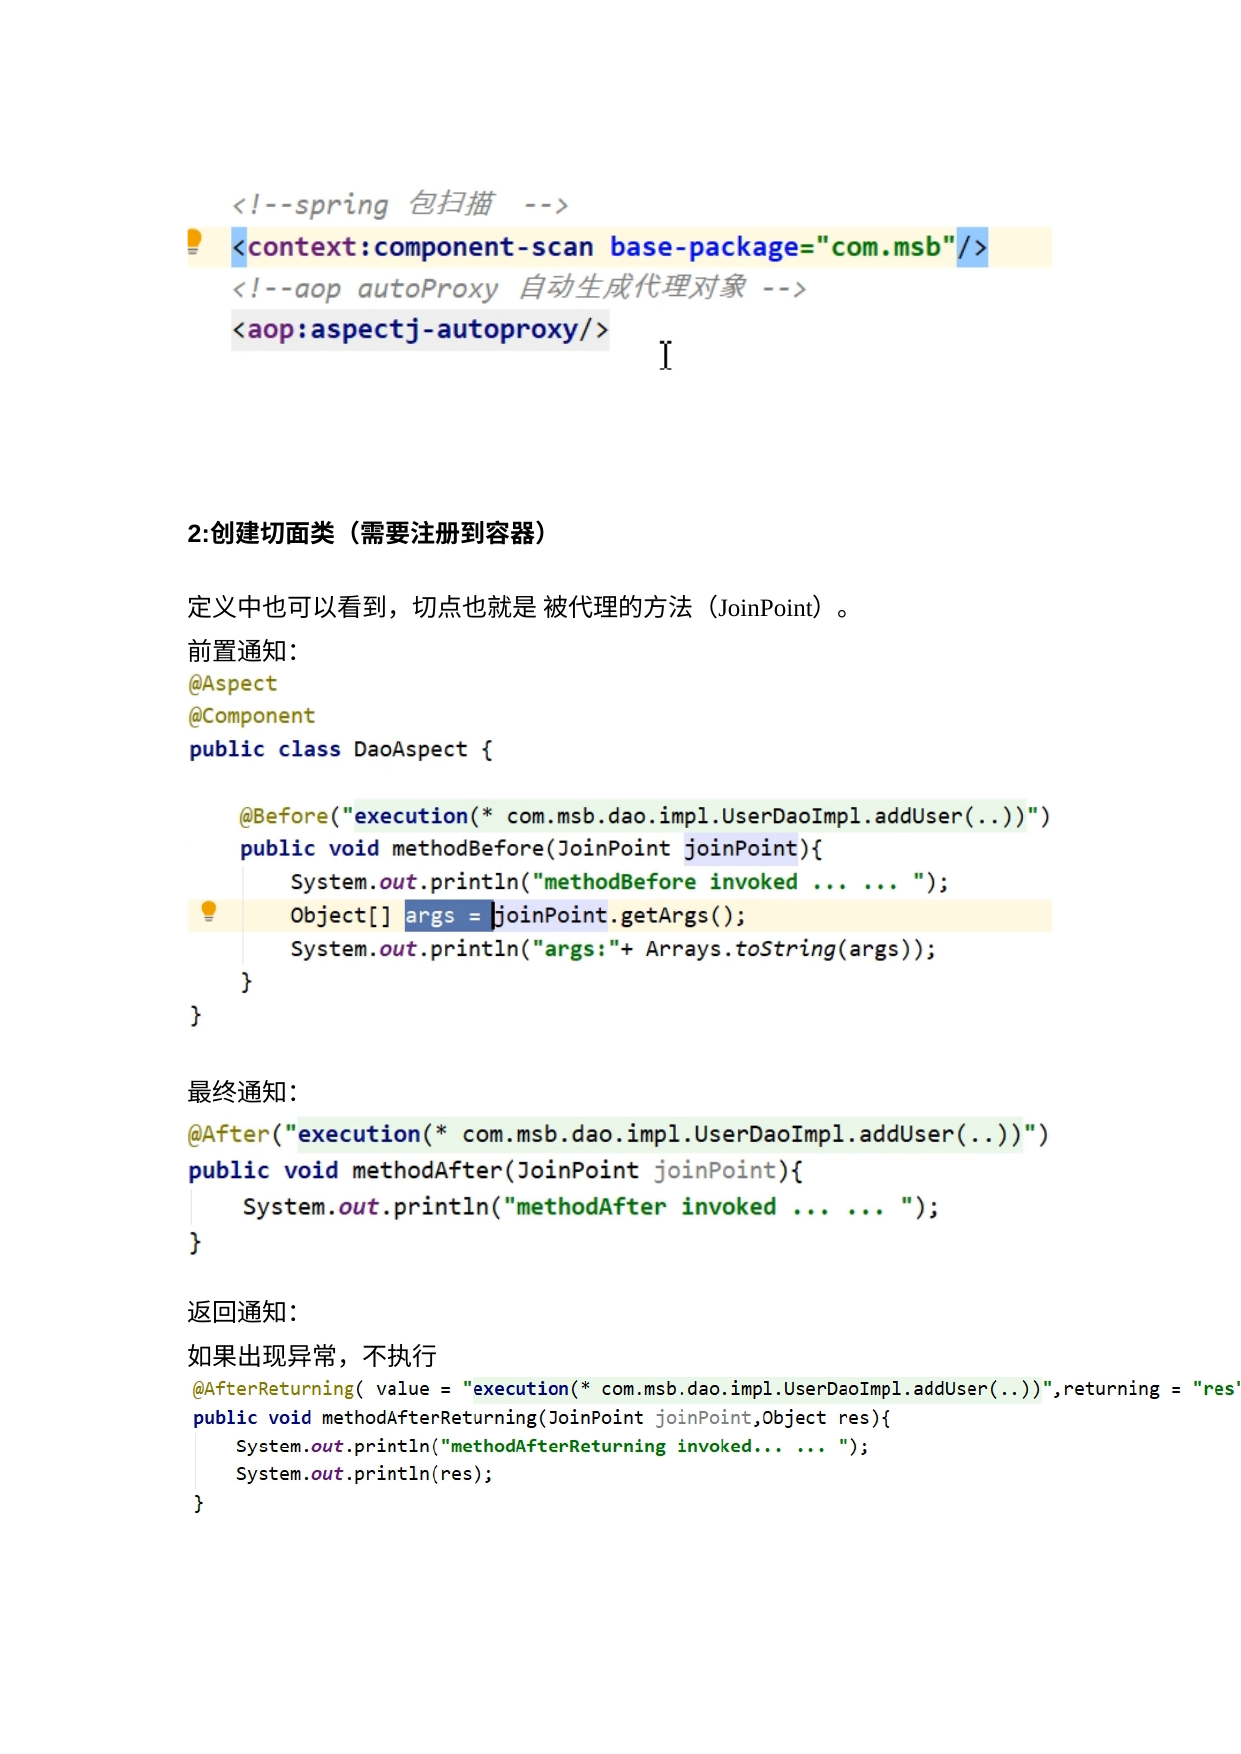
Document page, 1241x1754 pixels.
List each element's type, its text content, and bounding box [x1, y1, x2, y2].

text 返回通知： [187, 1289, 1053, 1333]
text 前置通知： [187, 628, 1053, 672]
picture [187, 172, 1053, 393]
picture [187, 1377, 1241, 1520]
picture [187, 1112, 1053, 1266]
picture [187, 672, 1053, 1030]
text 如果出现异常，不执行 [187, 1333, 1053, 1377]
text 最终通知： [187, 1068, 1053, 1112]
subtitle 2:创建切面类（需要注册到容器） [187, 509, 1053, 554]
text 定义中也可以看到，切点也就是 被代理的方法（JoinPoint）。 [187, 584, 1053, 628]
